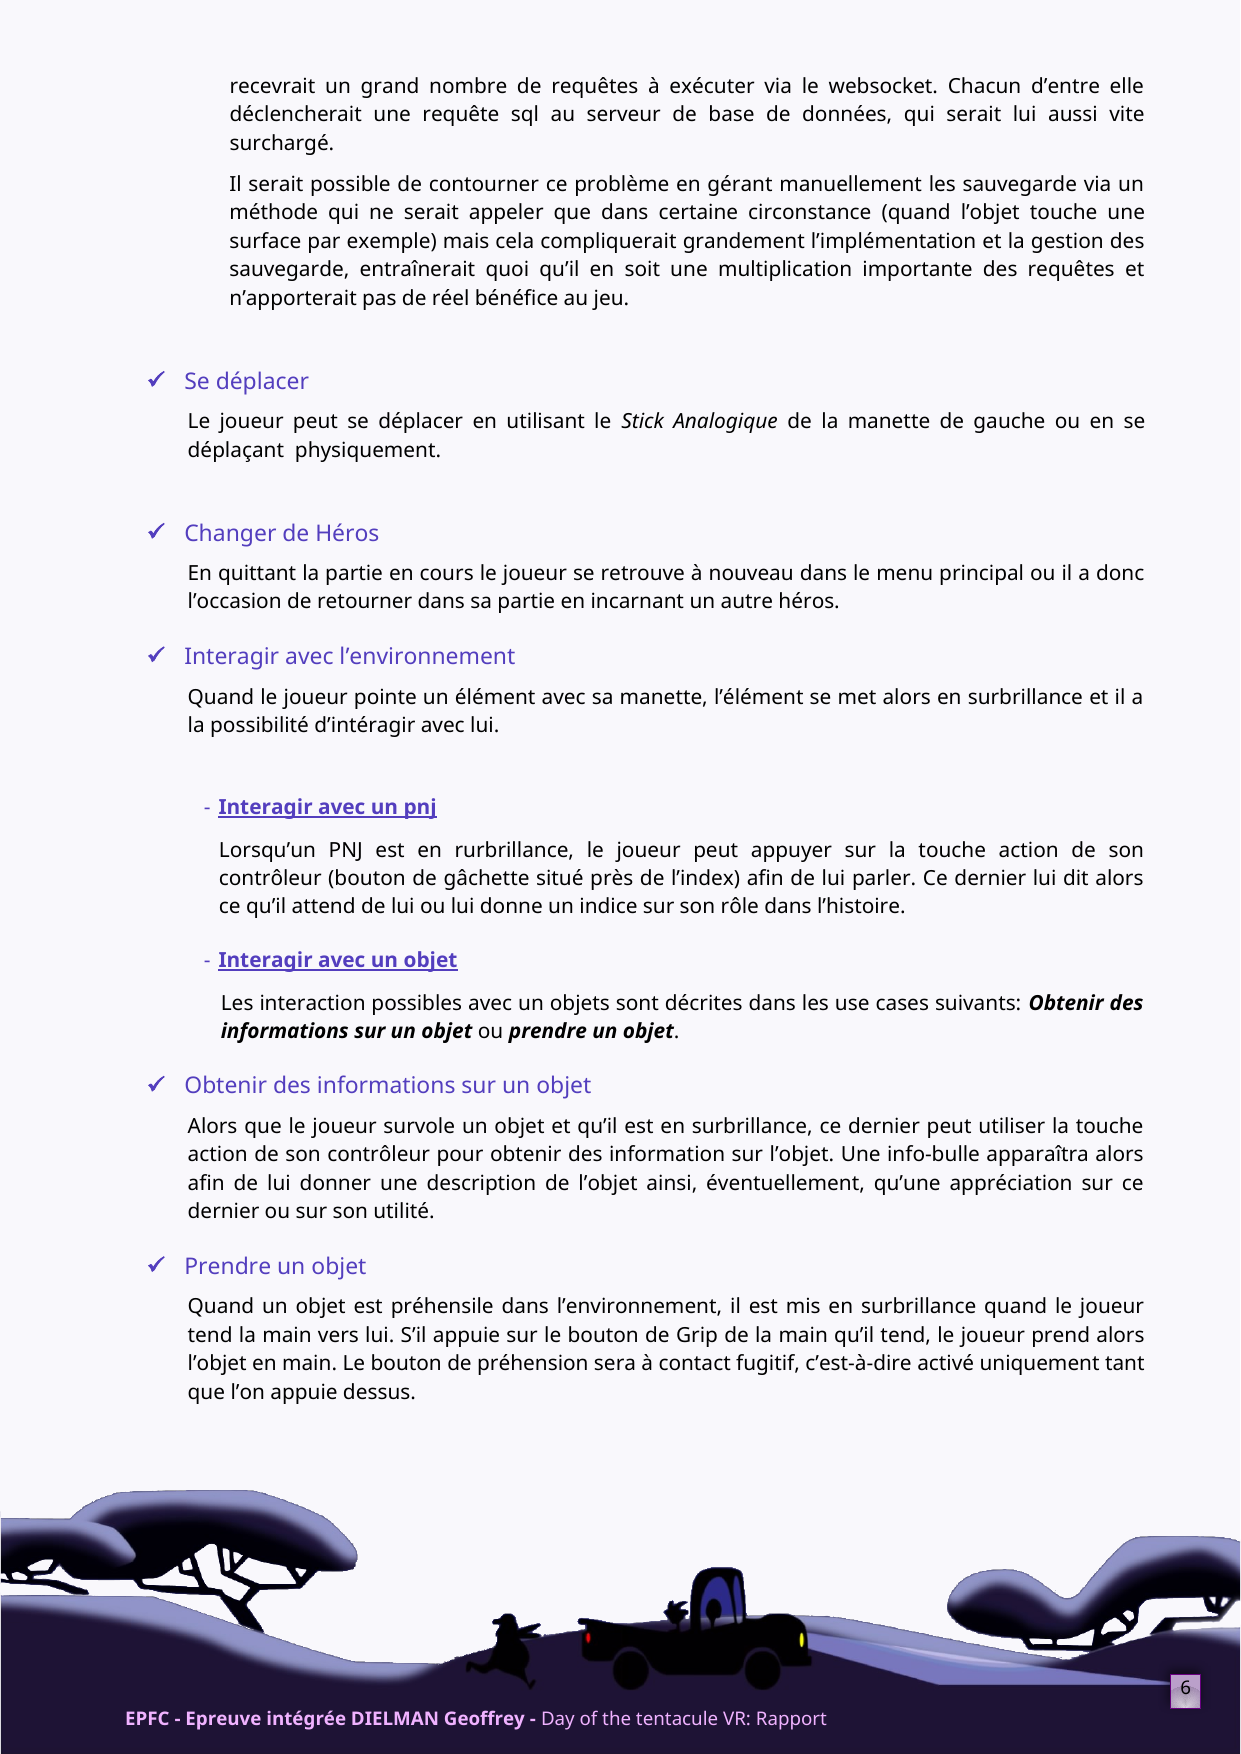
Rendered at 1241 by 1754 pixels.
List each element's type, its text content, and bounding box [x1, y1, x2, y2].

text En quittant la partie en cours le joueur se retrouve à nouveau dans le menu principal ou il a donc l’occasion de retourner dans sa partie en incarnant un autre héros. [187, 558, 1146, 615]
text Le joueur peut se déplacer en utilisant le Stick Analogique de la manette de gauche ou en se déplaçant physiquement. [187, 406, 1146, 463]
subtitle Se déplacer [147, 364, 833, 396]
subtitle Changer de Héros [147, 517, 833, 548]
text Quand un objet est préhensile dans l’environnement, il est mis en surbrillance quand le joueur tend la main vers lui. S’il appuie sur le bouton de Grip de la main qu’il tend, le joueur prend alors l’objet en main. Le bouton de préhension sera à contact fugitif, c’est-à-dire activé uniquement tant que l’on appuie dessus. [187, 1292, 1146, 1405]
subtitle Obtenir des informations sur un objet [147, 1069, 833, 1101]
text Les interaction possibles avec un objets sont décrites dans les use cases suivants: Obtenir des informations sur un objet ou prendre un objet. [221, 988, 1146, 1044]
text Il serait possible de contourner ce problème en gérant manuellement les sauvegarde via un méthode qui ne serait appeler que dans certaine circonstance (quand l’objet touche une surface par exemple) mais cela compliquerait grandement l’implémentation et la gestion des sauvegarde, entraînerait quoi qu’il en soit une multiplication importante des requêtes et n’apporterait pas de réel bénéfice au jeu. [229, 169, 1146, 311]
subtitle Interagir avec un pnj [203, 792, 1146, 821]
subtitle Prendre un objet [147, 1250, 833, 1281]
picture [0, 1479, 1241, 1754]
subtitle Interagir avec un objet [203, 945, 1146, 973]
text Lorsqu’un PNJ est en rurbrillance, le joueur peut appuyer sur la touche action de son contrôleur (bouton de gâchette situé près de l’index) afin de lui parler. Ce dernier lui dit alors ce qu’il attend de lui ou lui donne un indice sur son rôle dans l’histoire. [219, 835, 1146, 920]
subtitle Interagir avec l’environnement [147, 640, 833, 671]
text Alors que le joueur survole un objet et qu’il est en surbrillance, ce dernier peut utiliser la touche action de son contrôleur pour obtenir des information sur l’objet. Une info-bulle apparaîtra alors afin de lui donner une description de l’objet ainsi, éventuellement, qu’une appréciation sur ce dernier ou sur son utilité. [187, 1111, 1146, 1225]
text Quand le joueur pointe un élément avec sa manette, l’élément se met alors en surbrillance et il a la possibilité d’intéragir avec lui. [187, 682, 1146, 739]
